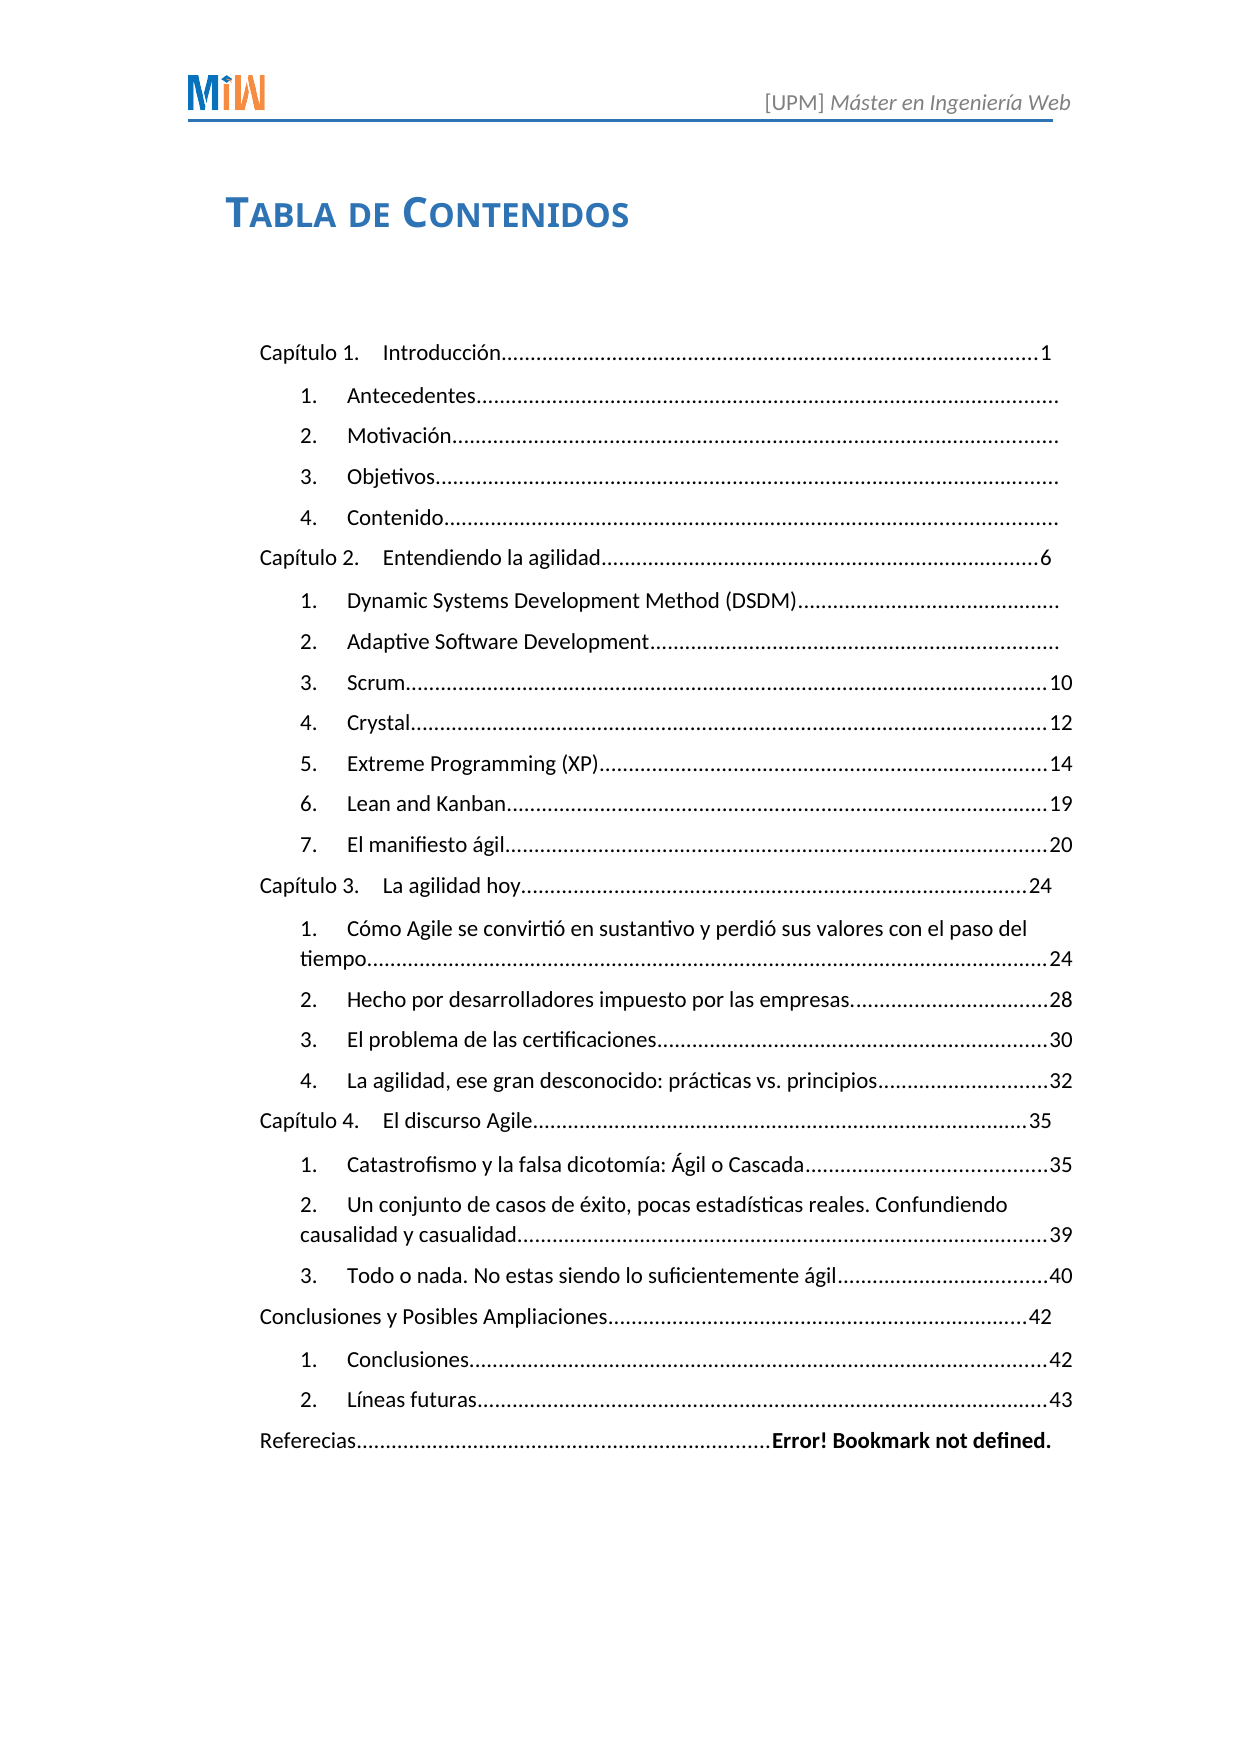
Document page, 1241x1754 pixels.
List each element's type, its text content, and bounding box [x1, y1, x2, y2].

picture [187, 75, 265, 111]
subtitle Tabla de Contenidos [225, 183, 1053, 240]
